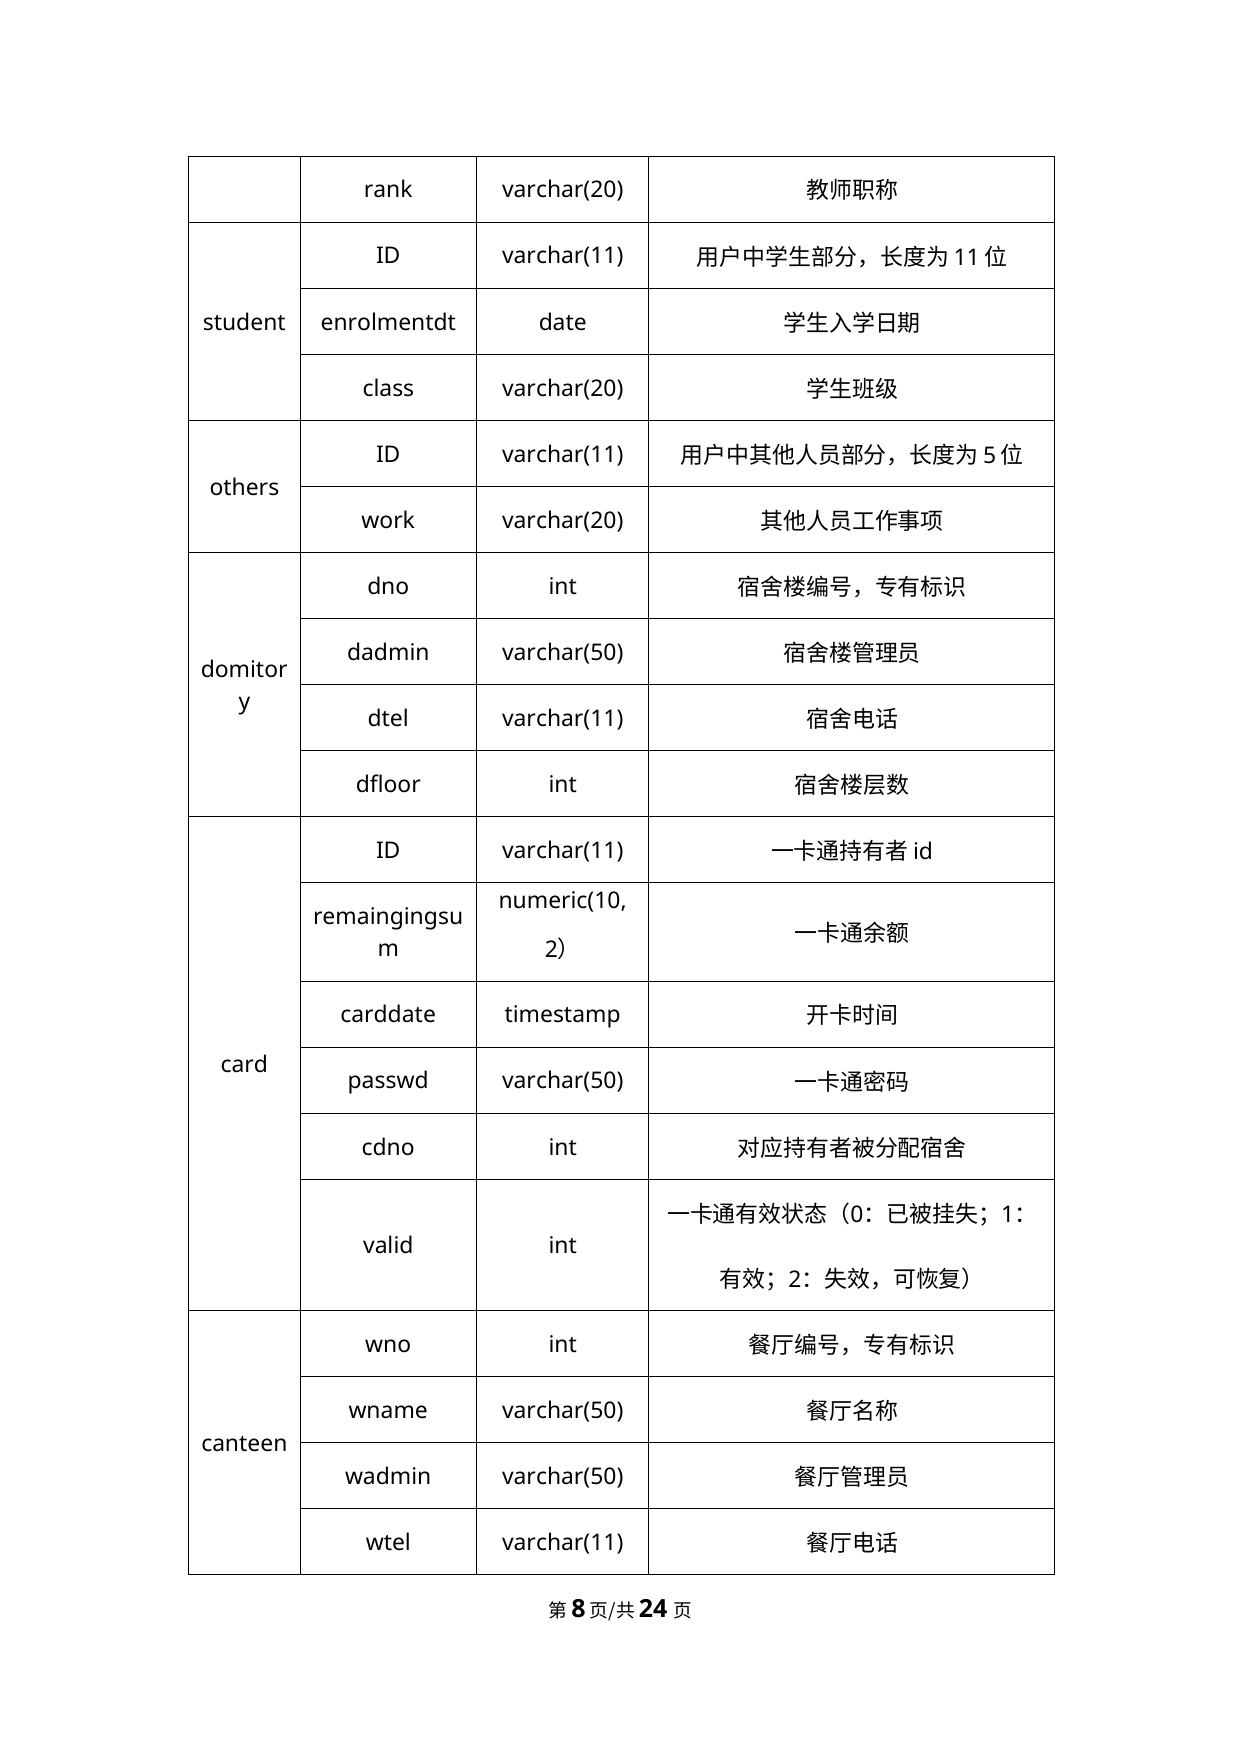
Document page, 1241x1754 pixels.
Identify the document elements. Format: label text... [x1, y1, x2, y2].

table_cell 一卡通有效状态（0：已被挂失；1：有效；2：失效，可恢复） [649, 1180, 1054, 1310]
table_cell 宿舍楼层数 [649, 751, 1054, 816]
table_cell date [477, 289, 648, 354]
table_cell dfloor [301, 751, 476, 816]
table_cell 对应持有者被分配宿舍 [649, 1114, 1054, 1179]
table_cell varchar(50) [477, 1048, 648, 1113]
table_cell work [301, 487, 476, 552]
table_cell 一卡通密码 [649, 1048, 1054, 1113]
table_cell 一卡通持有者id [649, 817, 1054, 882]
table_cell 用户中其他人员部分，长度为5位 [649, 421, 1054, 486]
table_cell 餐厅电话 [649, 1509, 1054, 1574]
table_cell others [189, 421, 300, 552]
table_cell card [189, 817, 300, 1310]
table_cell numeric(10,2） [477, 883, 648, 981]
table_cell 学生入学日期 [649, 289, 1054, 354]
table_cell cdno [301, 1114, 476, 1179]
table_cell rank [301, 157, 476, 222]
table_cell ID [301, 817, 476, 882]
table_cell varchar(11) [477, 223, 648, 288]
table_cell ID [301, 421, 476, 486]
table_cell carddate [301, 982, 476, 1047]
table_cell varchar(20) [477, 355, 648, 420]
table_cell int [477, 1311, 648, 1376]
table_cell valid [301, 1180, 476, 1310]
table_cell varchar(50) [477, 1377, 648, 1442]
table_cell varchar(20) [477, 487, 648, 552]
table_cell 餐厅名称 [649, 1377, 1054, 1442]
table_cell class [301, 355, 476, 420]
table_cell varchar(11) [477, 421, 648, 486]
table_cell canteen [189, 1311, 300, 1574]
table_cell remaingingsum [301, 883, 476, 981]
table_cell varchar(50) [477, 1443, 648, 1508]
table_cell 用户中学生部分，长度为11位 [649, 223, 1054, 288]
table_cell dtel [301, 685, 476, 750]
table_cell 宿舍楼编号，专有标识 [649, 553, 1054, 618]
table_cell varchar(11) [477, 685, 648, 750]
table_cell int [477, 553, 648, 618]
table_cell 开卡时间 [649, 982, 1054, 1047]
table_cell ID [301, 223, 476, 288]
table_cell timestamp [477, 982, 648, 1047]
table_cell int [477, 1180, 648, 1310]
table_cell 餐厅编号，专有标识 [649, 1311, 1054, 1376]
table_cell 宿舍楼管理员 [649, 619, 1054, 684]
table_cell varchar(20) [477, 157, 648, 222]
table_cell 其他人员工作事项 [649, 487, 1054, 552]
table_cell student [189, 223, 300, 420]
table_cell 餐厅管理员 [649, 1443, 1054, 1508]
table_cell 教师职称 [649, 157, 1054, 222]
table_cell 学生班级 [649, 355, 1054, 420]
table_cell varchar(50) [477, 619, 648, 684]
table_cell wadmin [301, 1443, 476, 1508]
table_cell wtel [301, 1509, 476, 1574]
table_cell wno [301, 1311, 476, 1376]
table_cell varchar(11) [477, 1509, 648, 1574]
table_cell enrolmentdt [301, 289, 476, 354]
table_cell 宿舍电话 [649, 685, 1054, 750]
table_cell wname [301, 1377, 476, 1442]
table_cell passwd [301, 1048, 476, 1113]
table_cell dadmin [301, 619, 476, 684]
table_cell varchar(11) [477, 817, 648, 882]
table_cell int [477, 1114, 648, 1179]
table_cell int [477, 751, 648, 816]
table_cell domitory [189, 553, 300, 816]
table_cell 一卡通余额 [649, 883, 1054, 981]
table_cell dno [301, 553, 476, 618]
